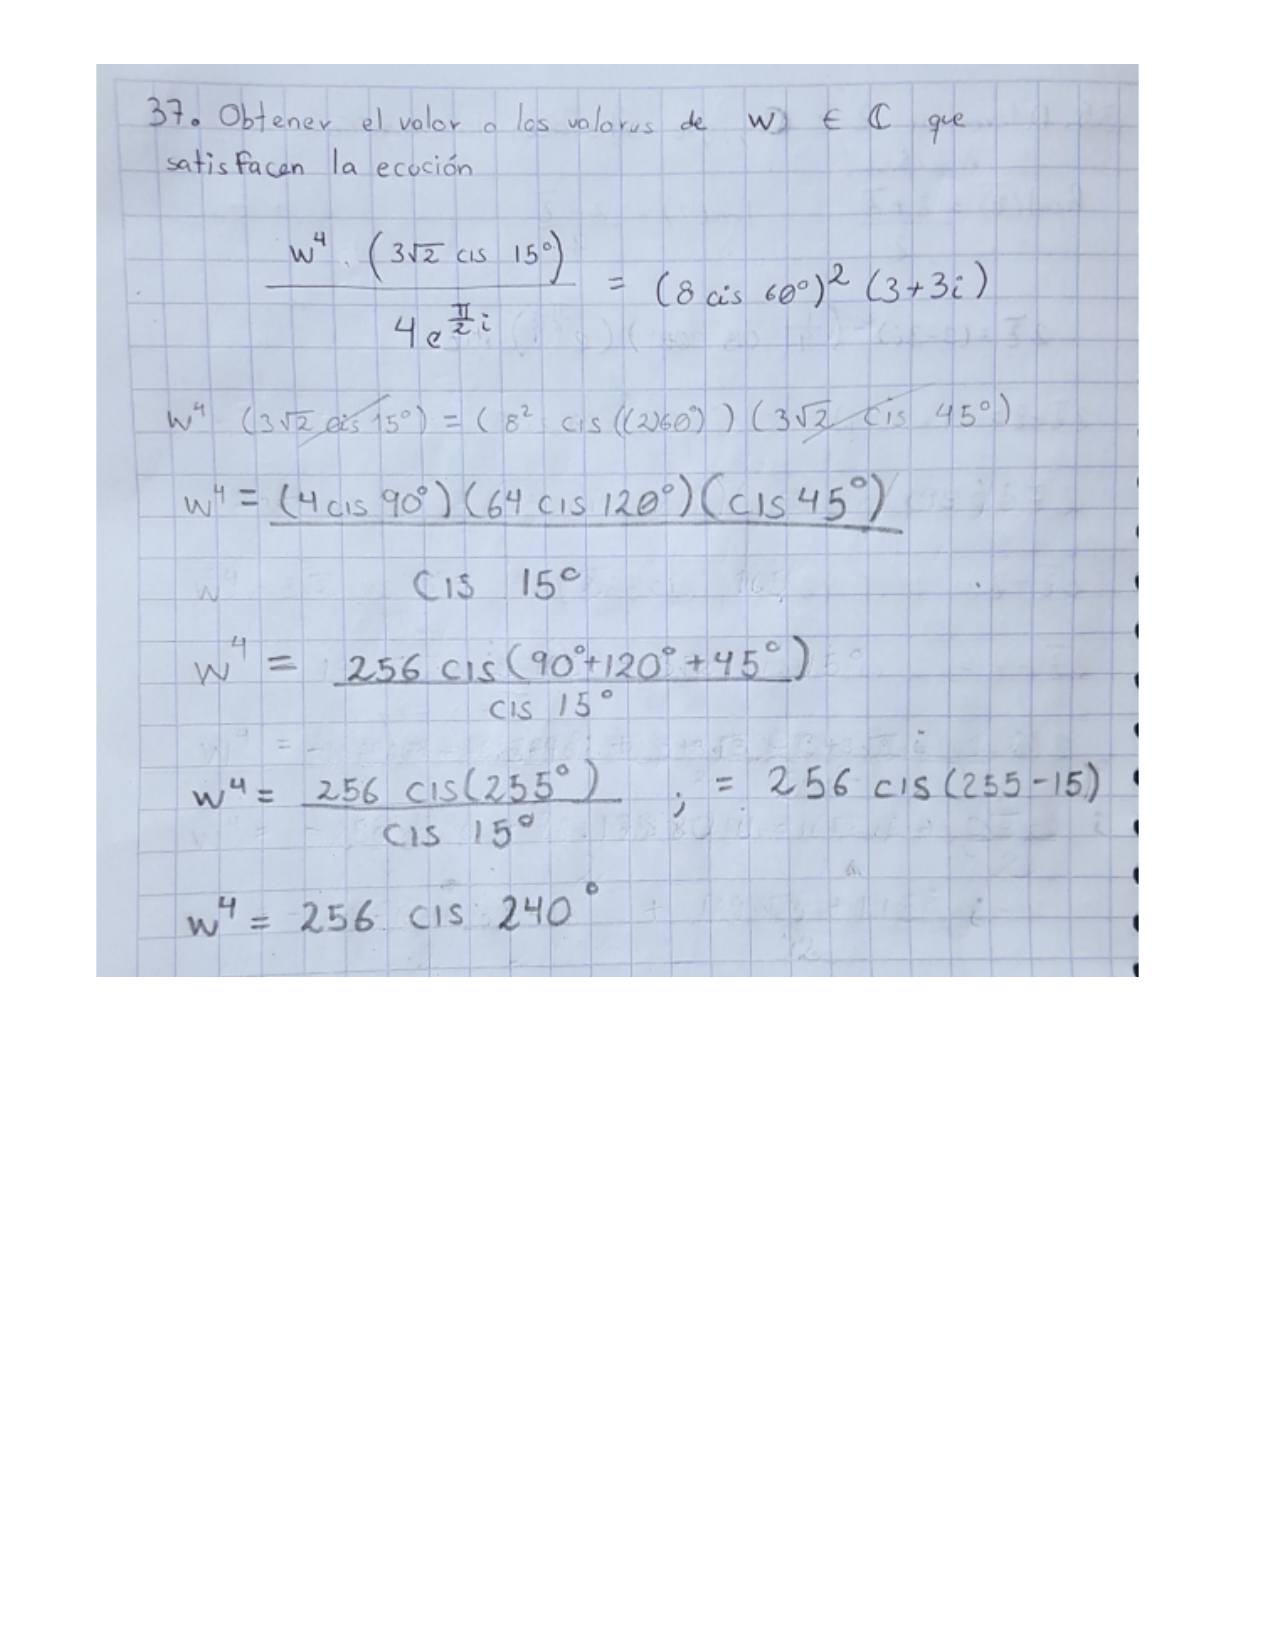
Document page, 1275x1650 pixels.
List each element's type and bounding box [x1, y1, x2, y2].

picture [96, 64, 1139, 977]
